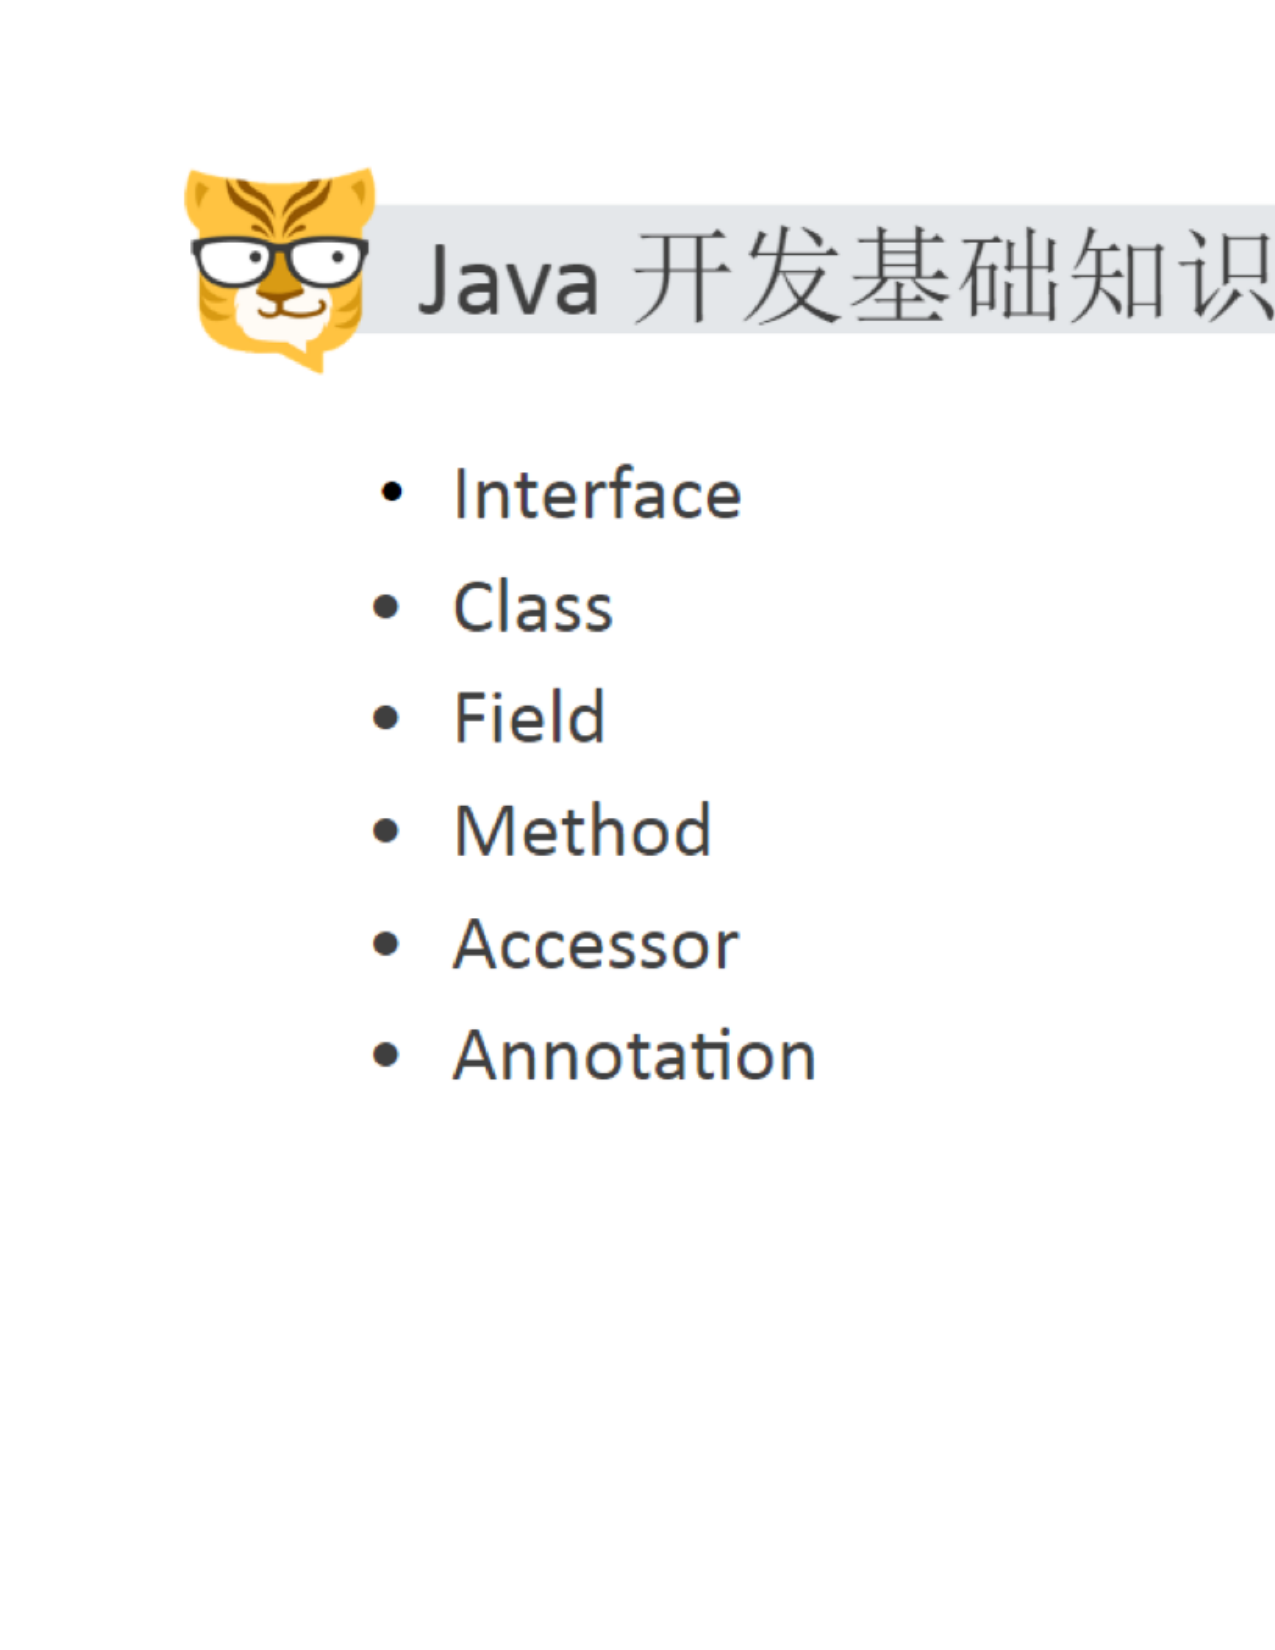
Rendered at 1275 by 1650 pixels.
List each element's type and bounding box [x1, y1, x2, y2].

picture [150, 150, 1275, 1208]
